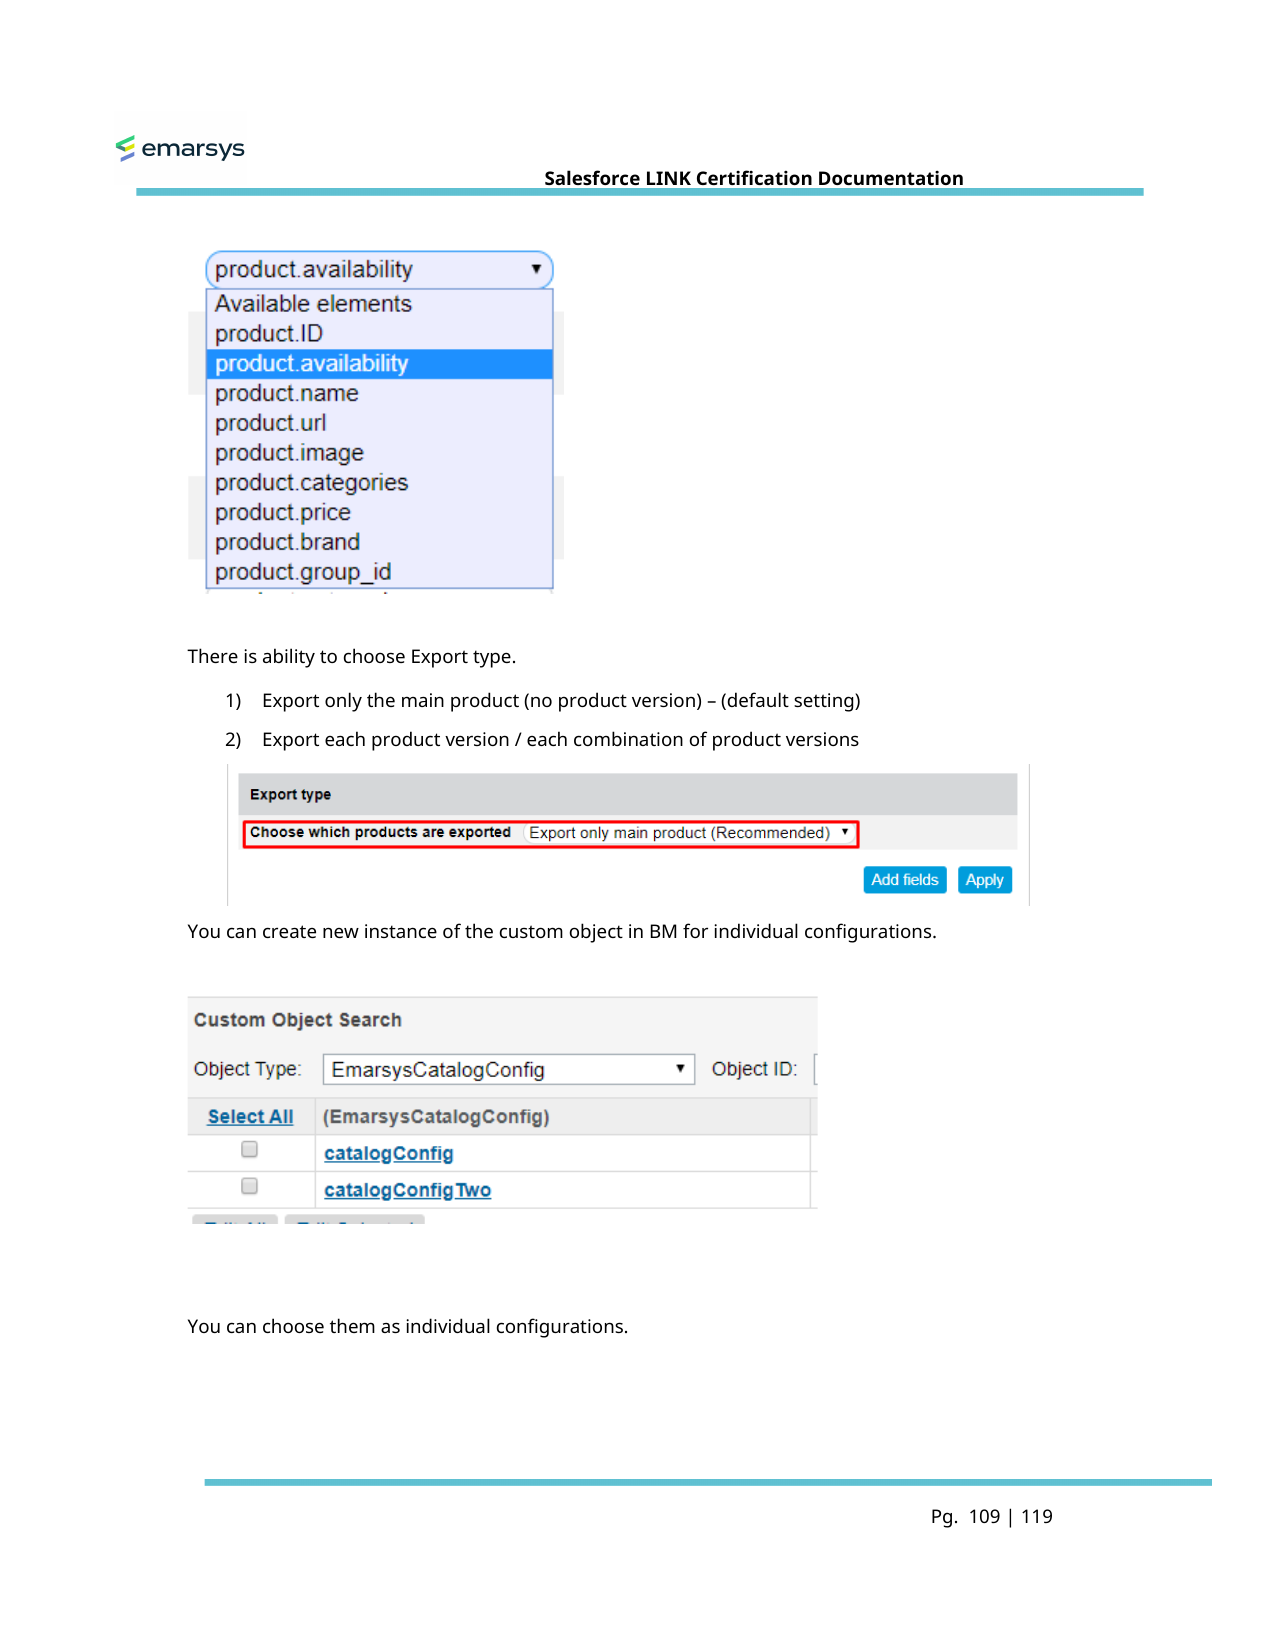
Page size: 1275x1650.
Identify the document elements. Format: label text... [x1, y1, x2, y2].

text There is ability to choose Export type. [187, 643, 1087, 669]
picture [224, 764, 1032, 906]
list Export only the main product (no product version) – (default setting) [225, 688, 1087, 713]
picture [113, 111, 247, 185]
picture [204, 1479, 1212, 1486]
picture [187, 243, 564, 594]
picture [187, 994, 818, 1224]
picture [136, 188, 1144, 196]
list Export each product version / each combination of product versions [225, 726, 1087, 752]
text You can create new instance of the custom object in BM for individual configurations. [187, 918, 1087, 943]
text You can choose them as individual configurations. [187, 1313, 1087, 1338]
